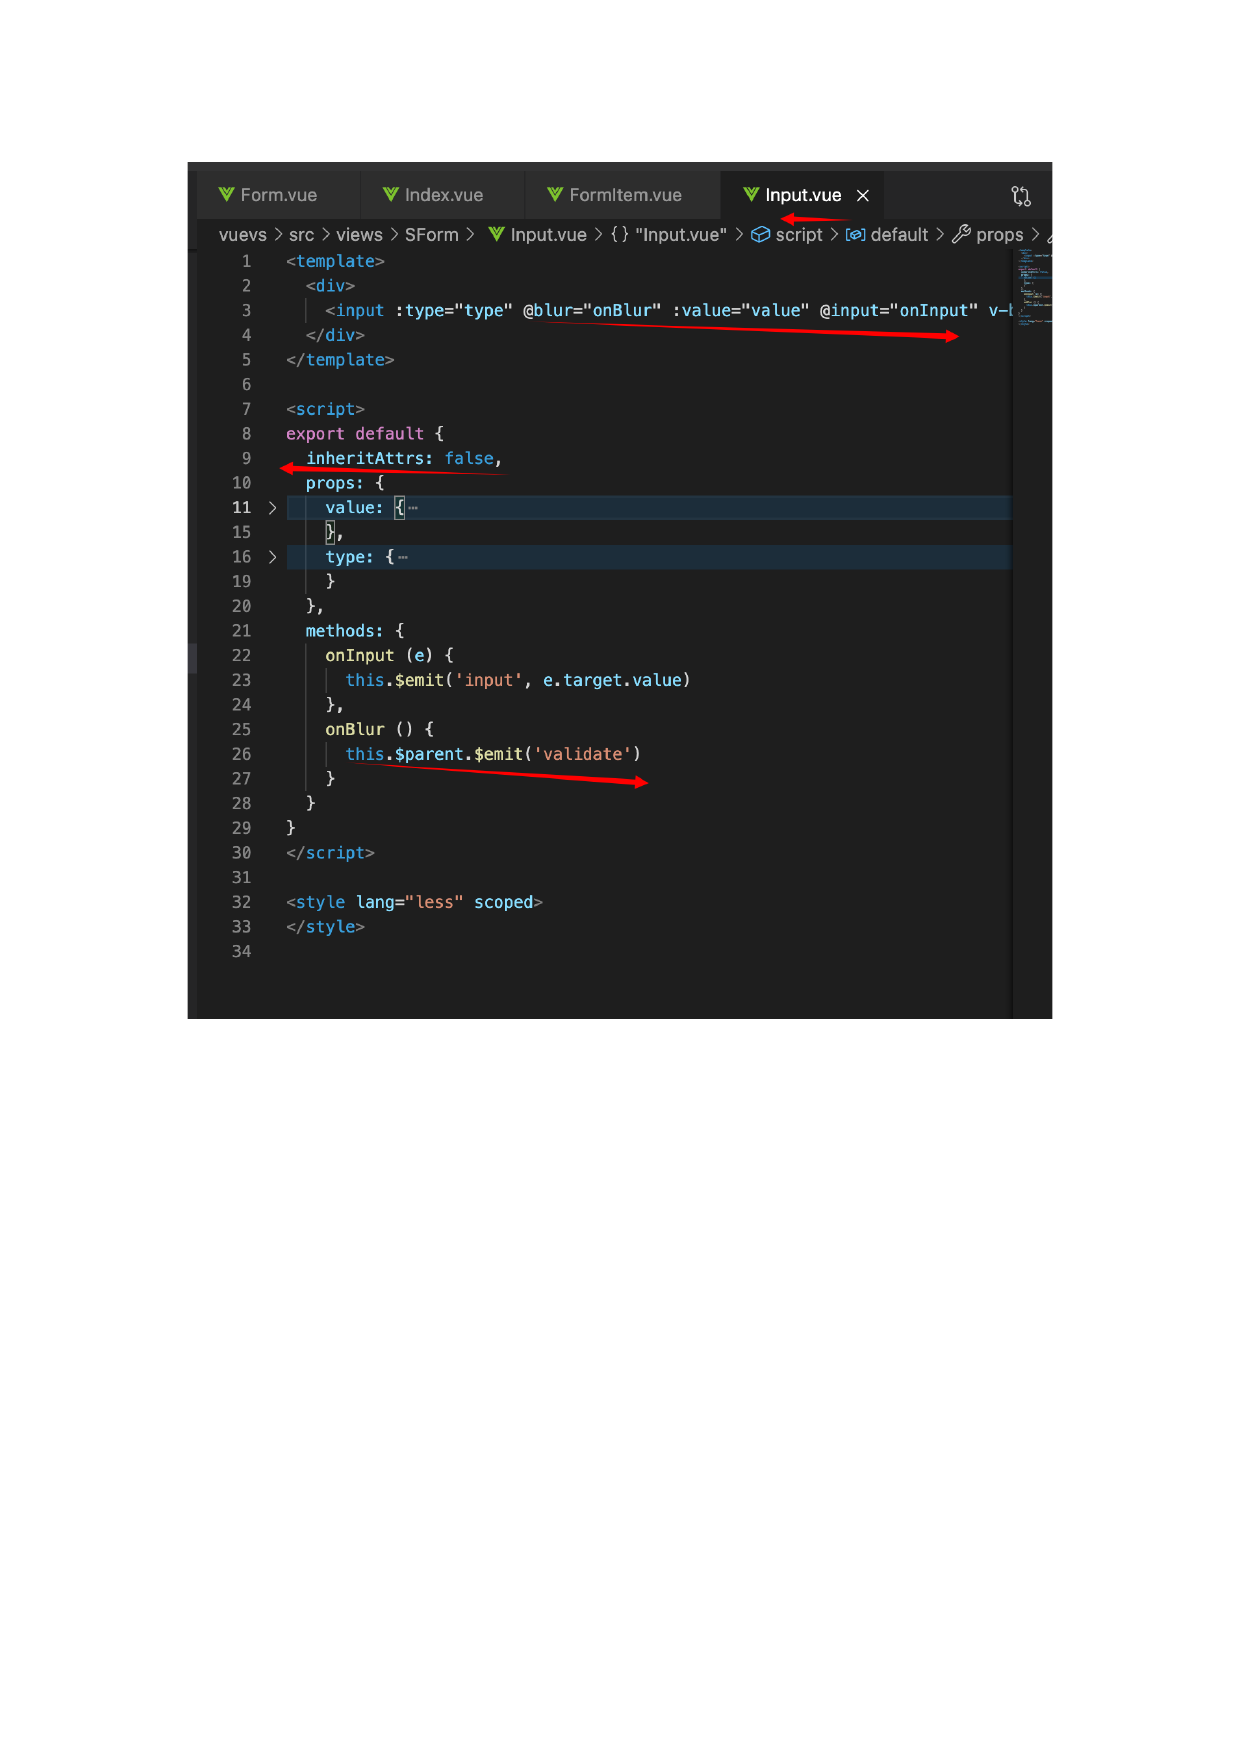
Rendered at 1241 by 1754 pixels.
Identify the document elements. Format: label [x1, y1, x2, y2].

picture [187, 162, 1053, 1019]
